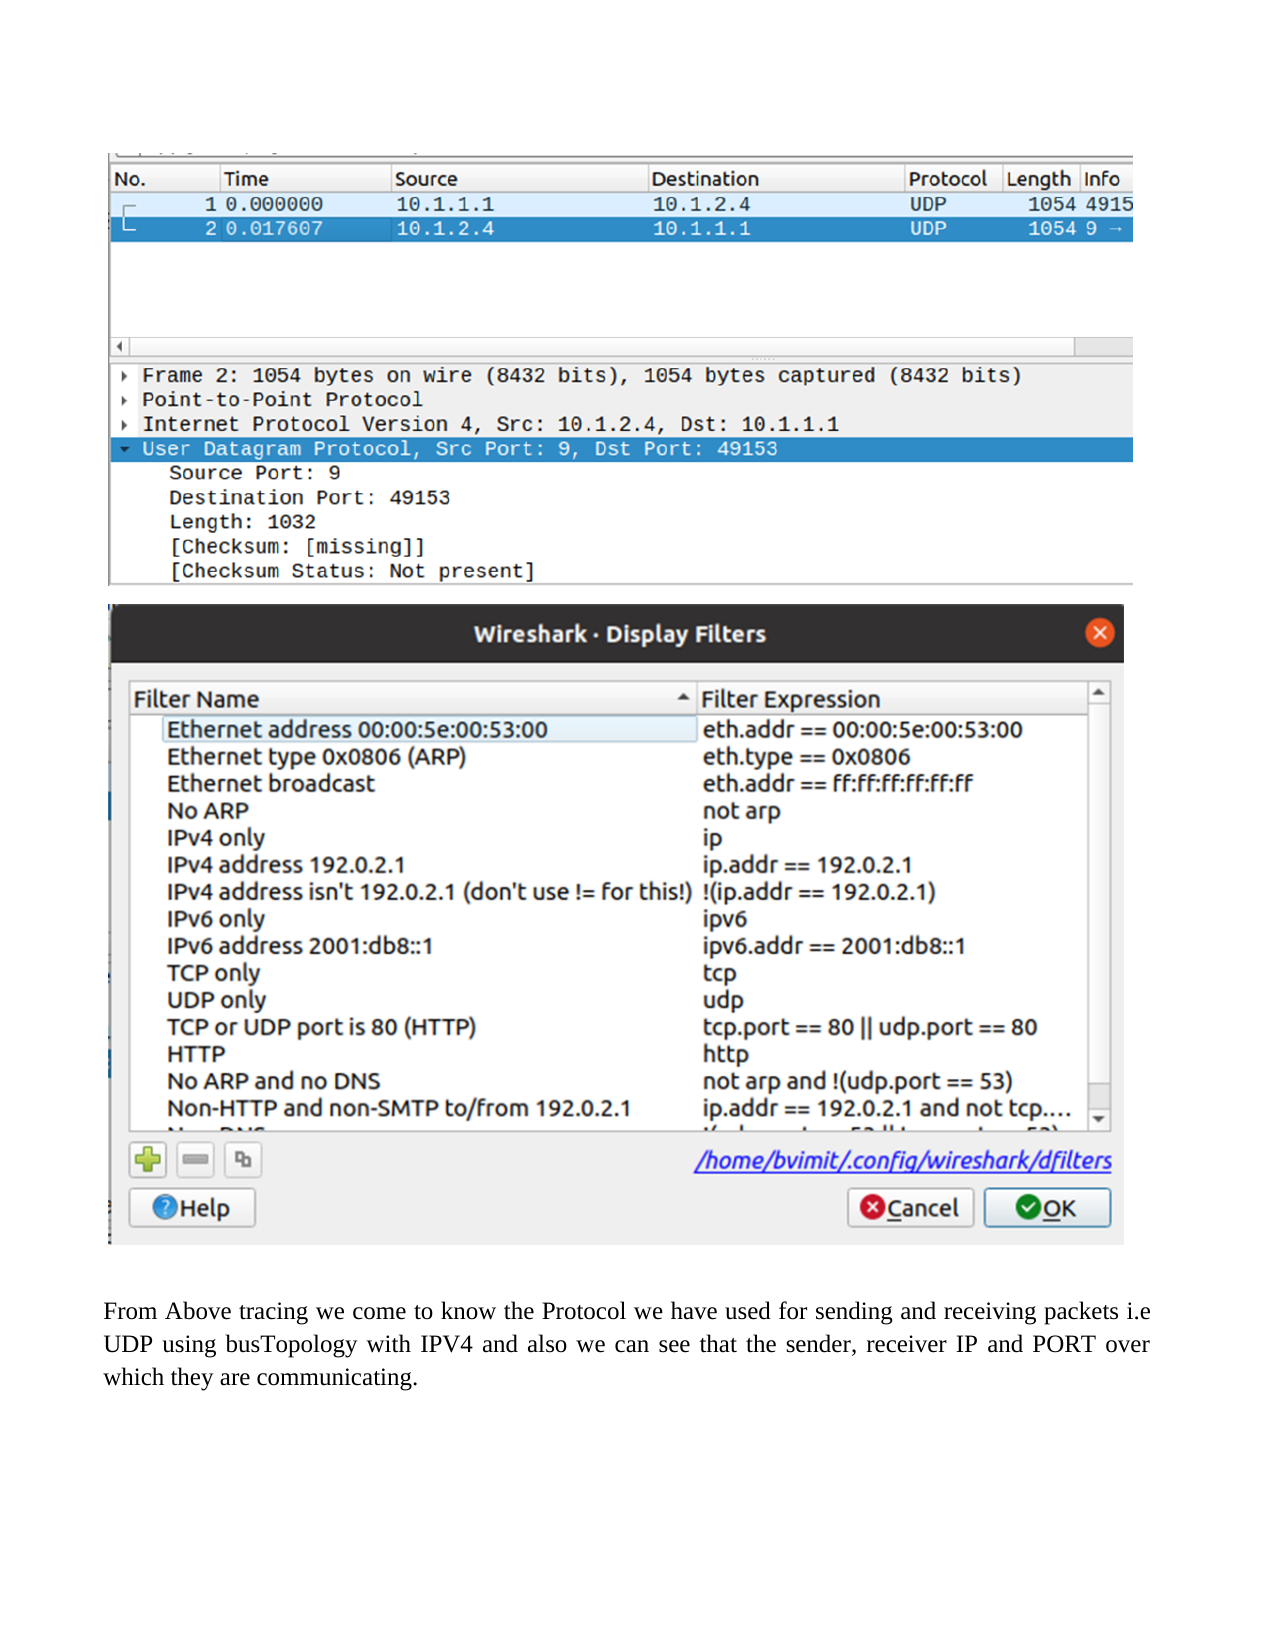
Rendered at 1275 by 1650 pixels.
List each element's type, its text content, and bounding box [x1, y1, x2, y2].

text From Above tracing we come to know the Protocol we have used for sending and receiving packets i.e UDP using busTopology with IPV4 and also we can see that the sender, receiver IP and PORT over which they are communicating. [103, 1296, 1153, 1391]
picture [106, 603, 1126, 1247]
picture [106, 152, 1134, 587]
